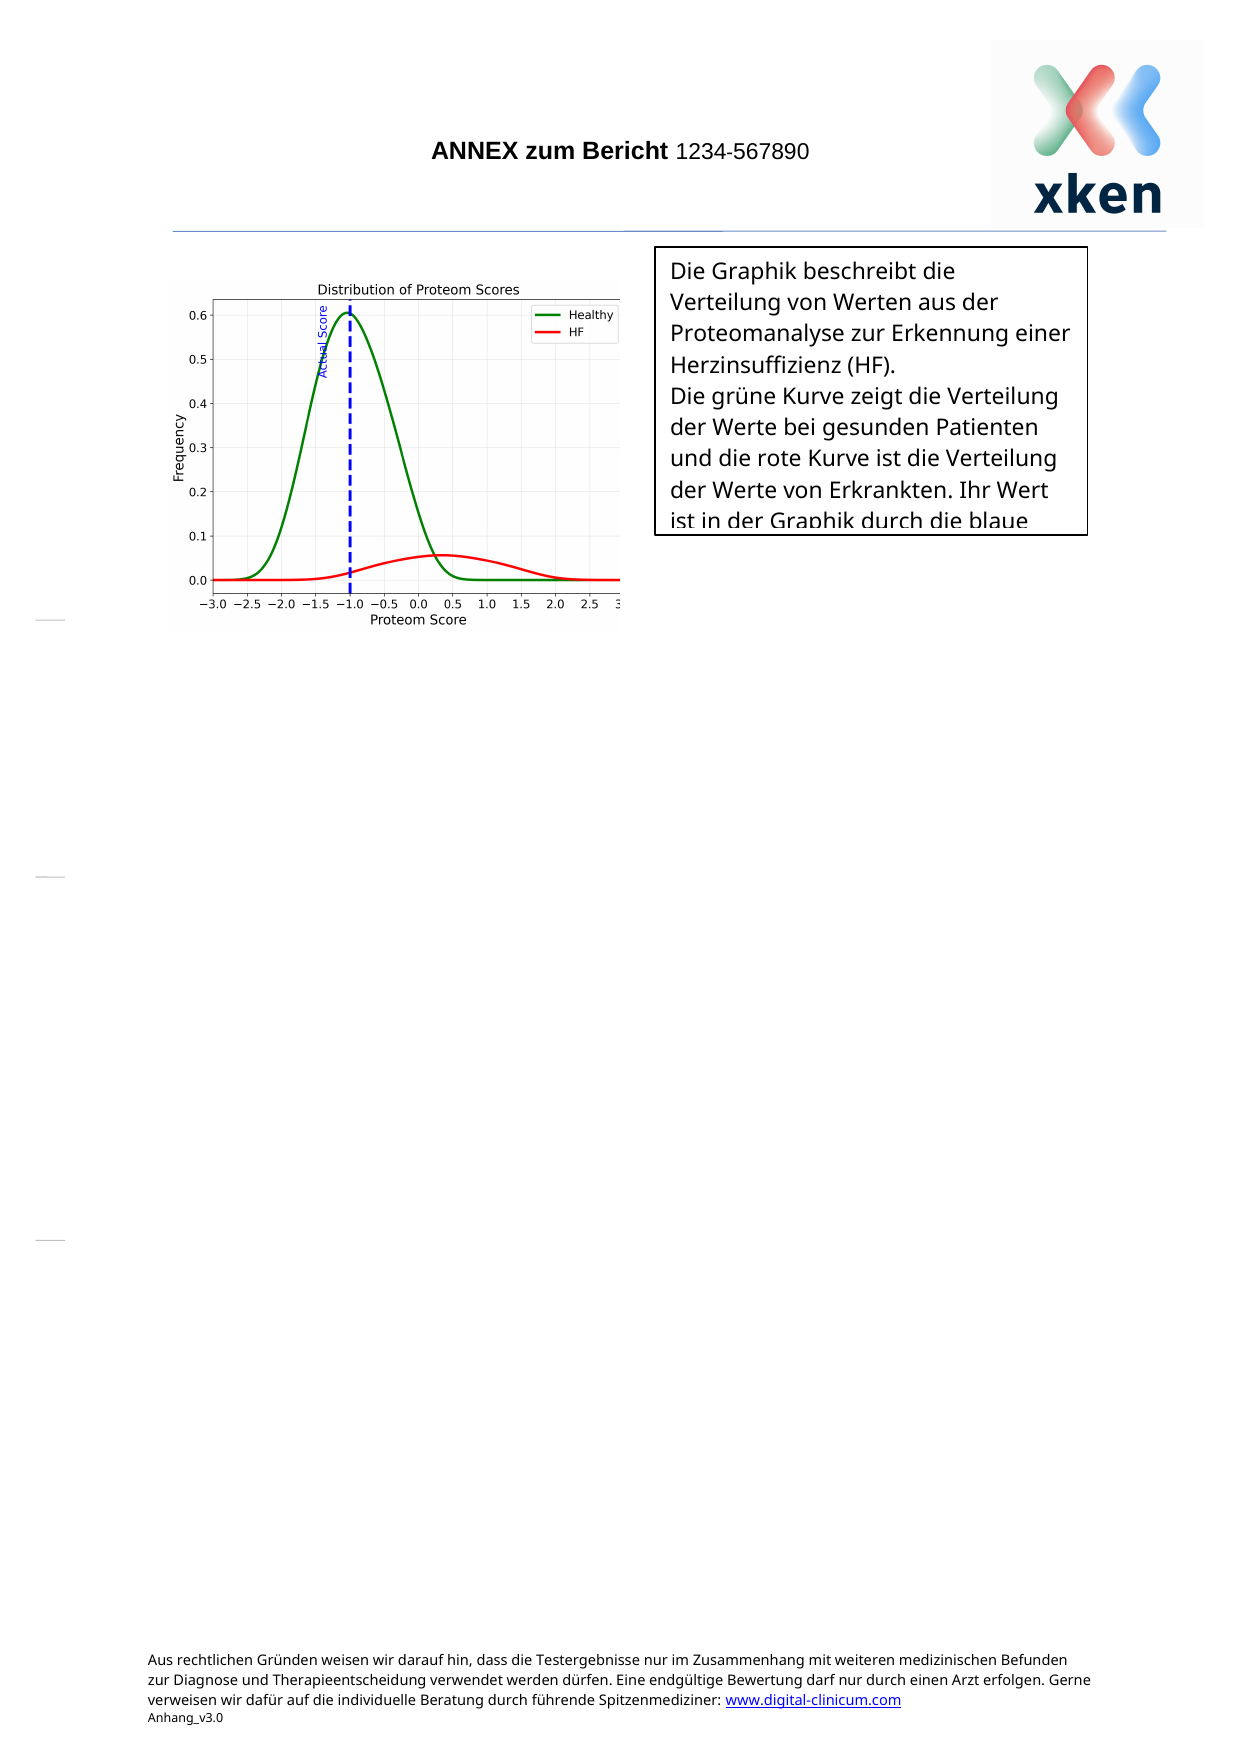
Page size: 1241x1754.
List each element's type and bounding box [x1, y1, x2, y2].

table_header [620, 238, 1104, 633]
table_header [136, 238, 620, 633]
picture [166, 278, 620, 633]
picture [990, 40, 1204, 228]
